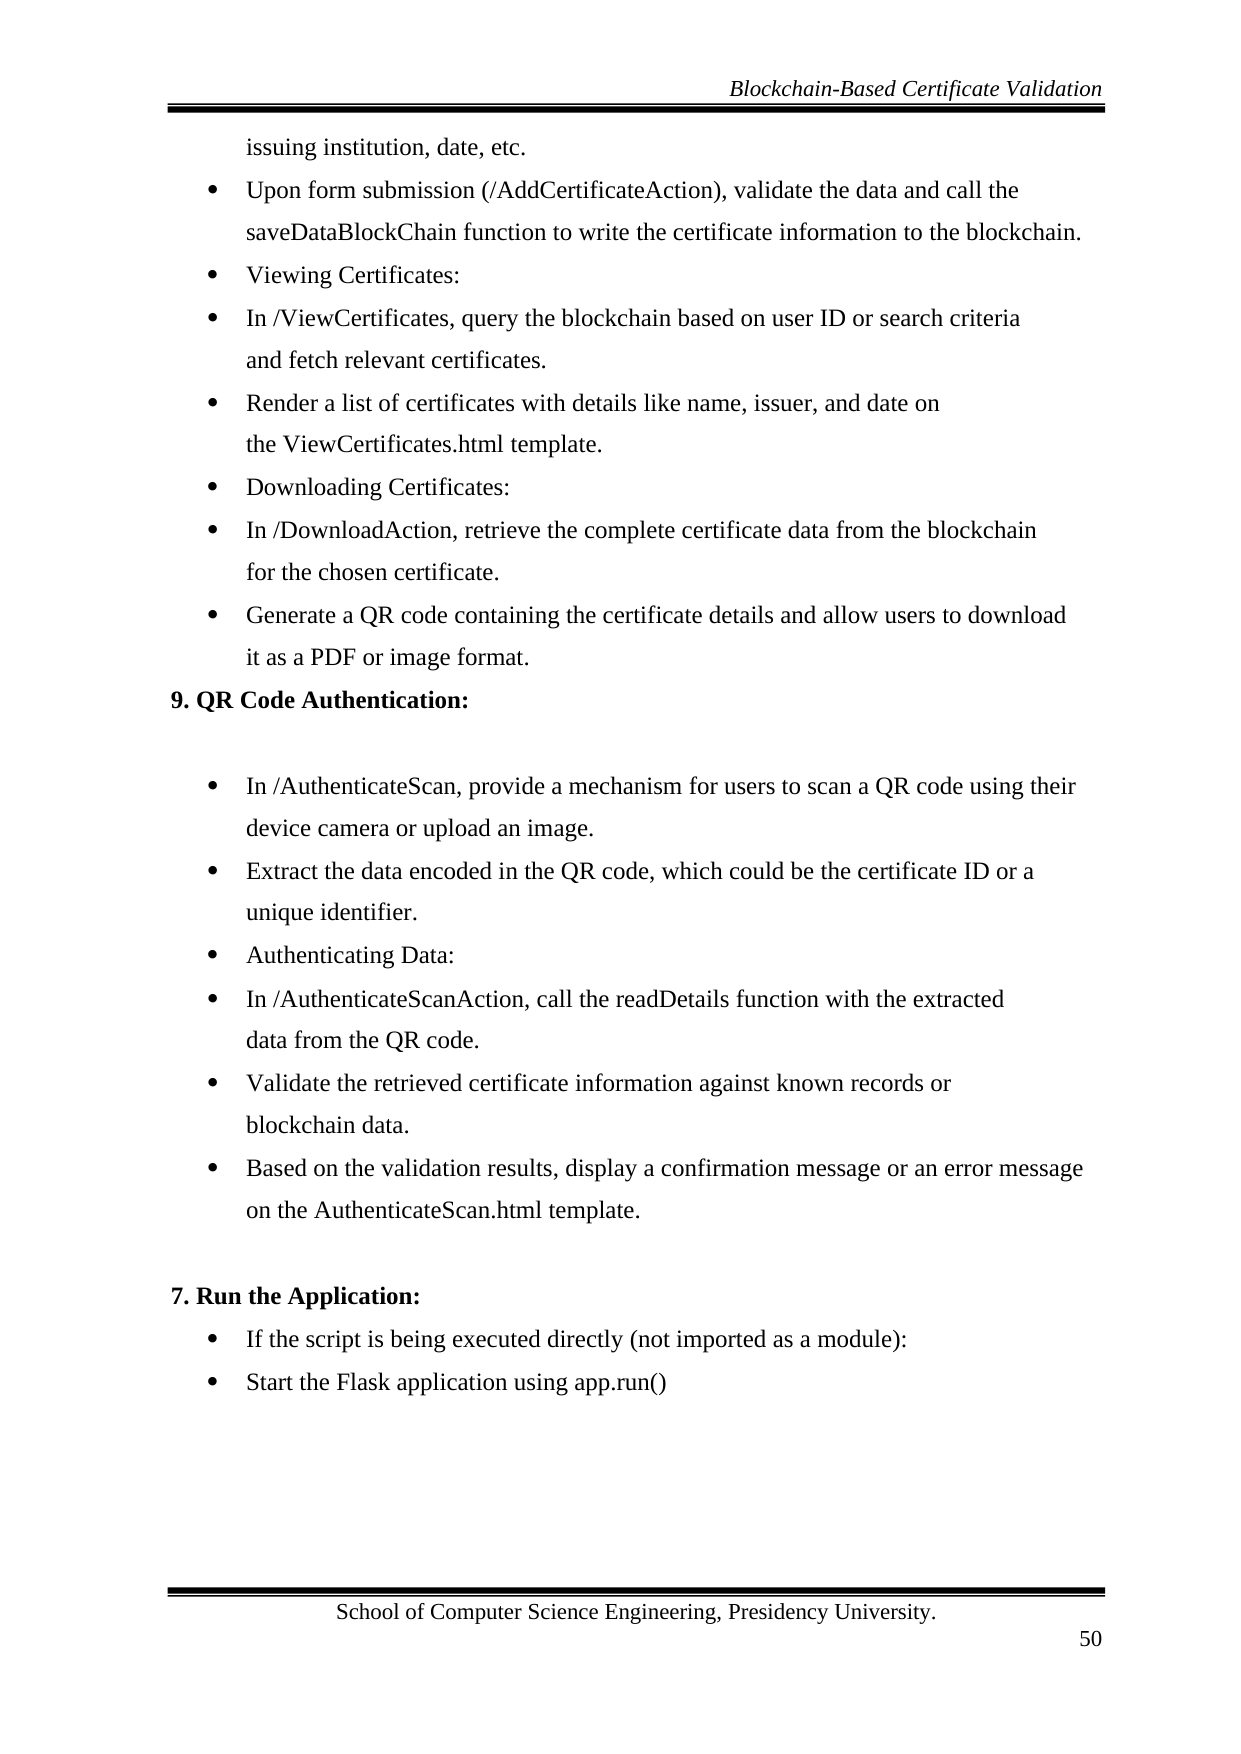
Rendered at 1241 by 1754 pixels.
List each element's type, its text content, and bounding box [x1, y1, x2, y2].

list Based on the validation results, display a confirmation message or an error message on the AuthenticateScan.html template. [208, 1153, 1084, 1223]
list Render a list of certificates with details like name, issuer, and date on the ViewCertificates.html template. [208, 388, 977, 458]
list In /AuthenticateScanAction, call the readDetails function with the extracted data from the QR code. [208, 984, 1052, 1054]
list In /ViewCertificates, query the blockchain based on user ID or search criteria and fetch relevant certificates. [208, 303, 1063, 373]
list Extract the data encoded in the QR code, which could be the certificate ID or a unique identifier. [208, 856, 1034, 926]
list Authenticating Data: [208, 941, 1194, 969]
list Downloading Certificates: [208, 472, 1194, 501]
list If the script is being executed directly (not imported as a module): [208, 1324, 1194, 1353]
text issuing institution, date, etc. [246, 132, 1194, 161]
list In /AuthenticateScan, provide a mechanism for users to scan a QR code using their device camera or upload an image. [208, 771, 1076, 842]
list Viewing Certificates: [208, 260, 1194, 289]
list Generate a QR code containing the certificate details and allow users to download it as a PDF or image format. [208, 600, 1086, 671]
subtitle Run the Application: [171, 1281, 1194, 1310]
list Start the Flask application using app.run() [208, 1367, 1194, 1396]
subtitle QR Code Authentication: [171, 685, 1194, 714]
list Validate the retrieved certificate information against known records or blockchain data. [208, 1068, 1067, 1139]
list Upon form submission (/AddCertificateAction), validate the data and call the saveDataBlockChain function to write the certificate information to the blockchain. [208, 175, 1082, 246]
list In /DownloadAction, retrieve the complete certificate data from the blockchain for the chosen certificate. [208, 516, 1072, 586]
